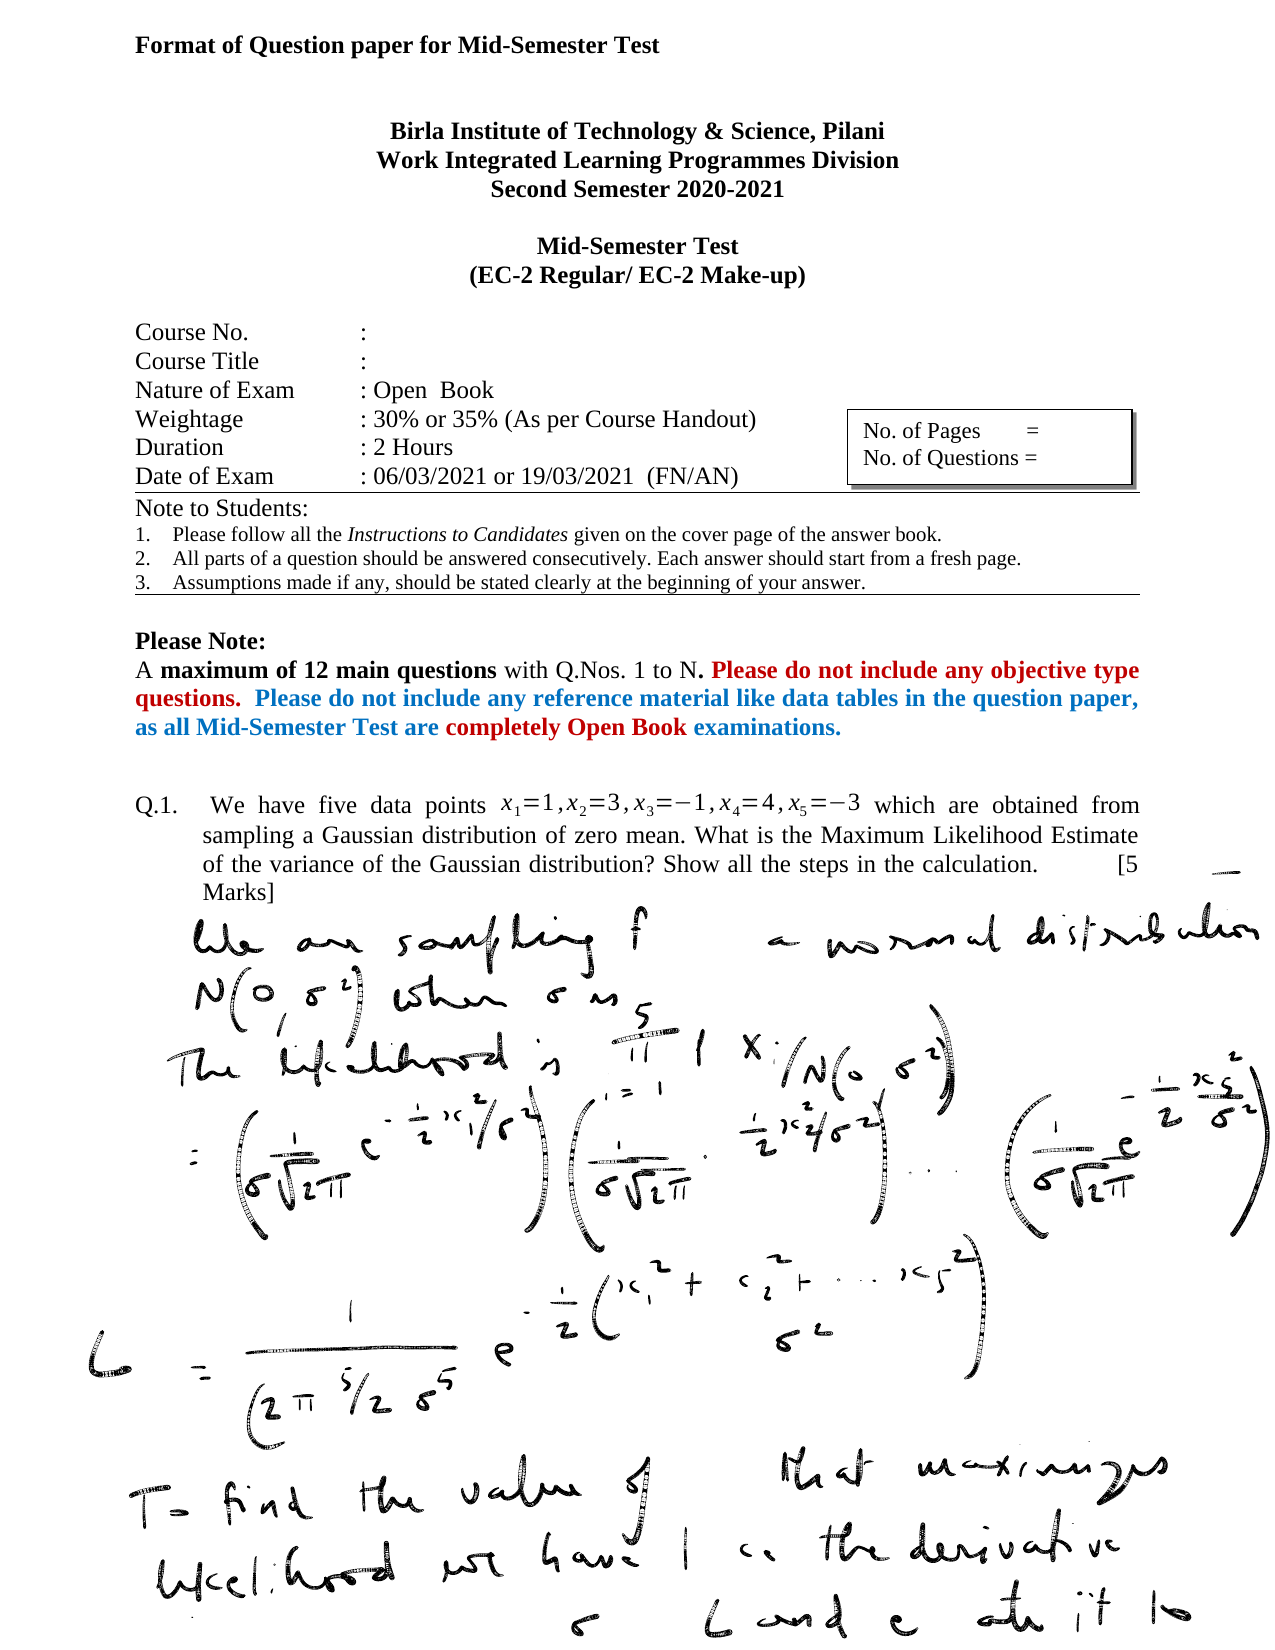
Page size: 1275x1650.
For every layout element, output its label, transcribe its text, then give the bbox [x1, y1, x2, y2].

list Assumptions made if any, should be stated clearly at the beginning of your answer. [135, 570, 1140, 594]
text (EC-2 Regular/ EC-2 Make-up) [135, 260, 1140, 289]
text Mid-Semester Test [135, 231, 1140, 260]
text A maximum of 12 main questions with Q.Nos. 1 to N. Please do not include any objective type questions. Please do not include any reference material like data tables in the question paper, as all Mid-Semester Test are completely Open Book examinations. [135, 655, 1140, 741]
text Duration : 2 Hours [135, 432, 847, 461]
list All parts of a question should be answered consecutively. Each answer should start from a fresh page. [135, 546, 1140, 570]
list We have five data points which are obtained from sampling a Gaussian distribution of zero mean. What is the Maximum Likelihood Estimate of the variance of the Gaussian distribution? Show all the steps in the calculation. [5 Marks] [135, 789, 1140, 906]
text Second Semester 2020-2021 [135, 174, 1140, 202]
text Nature of Exam : Open Book [135, 375, 1140, 404]
text Date of Exam : 06/03/2021 or 19/03/2021 (FN/AN) [135, 461, 1140, 492]
text Course Title : [135, 346, 1140, 375]
list Please follow all the Instructions to Candidates given on the cover page of the answer book. [135, 522, 1140, 546]
text Format of Question paper for Mid-Semester Test [135, 30, 1140, 59]
text Birla Institute of Technology & Science, Pilani [135, 116, 1140, 145]
text Note to Students: [135, 493, 1140, 522]
text Weightage : 30% or 35% (As per Course Handout) [135, 404, 1140, 432]
text Work Integrated Learning Programmes Division [135, 145, 1140, 174]
text Please Note: [135, 626, 1140, 655]
text Course No. : [135, 317, 1140, 346]
